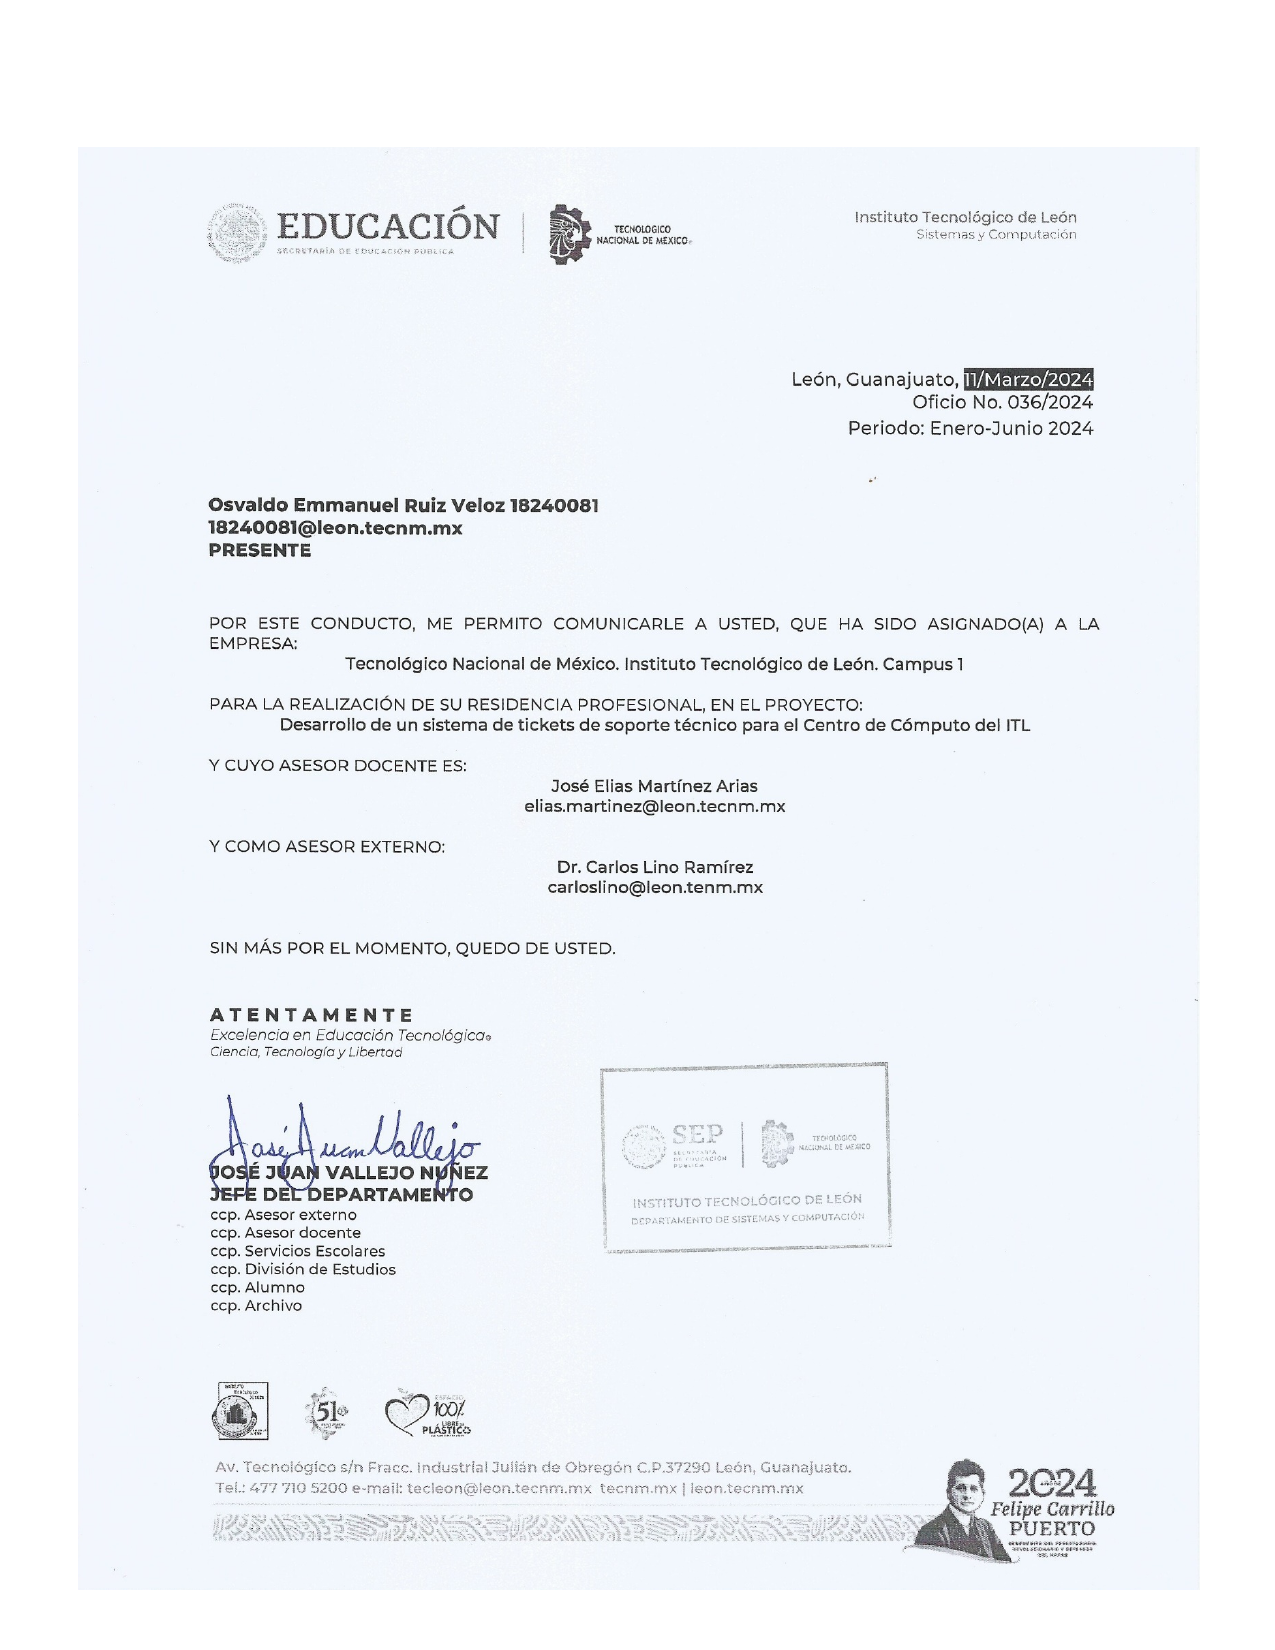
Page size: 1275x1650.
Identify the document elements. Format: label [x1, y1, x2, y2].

picture [78, 147, 1200, 1590]
